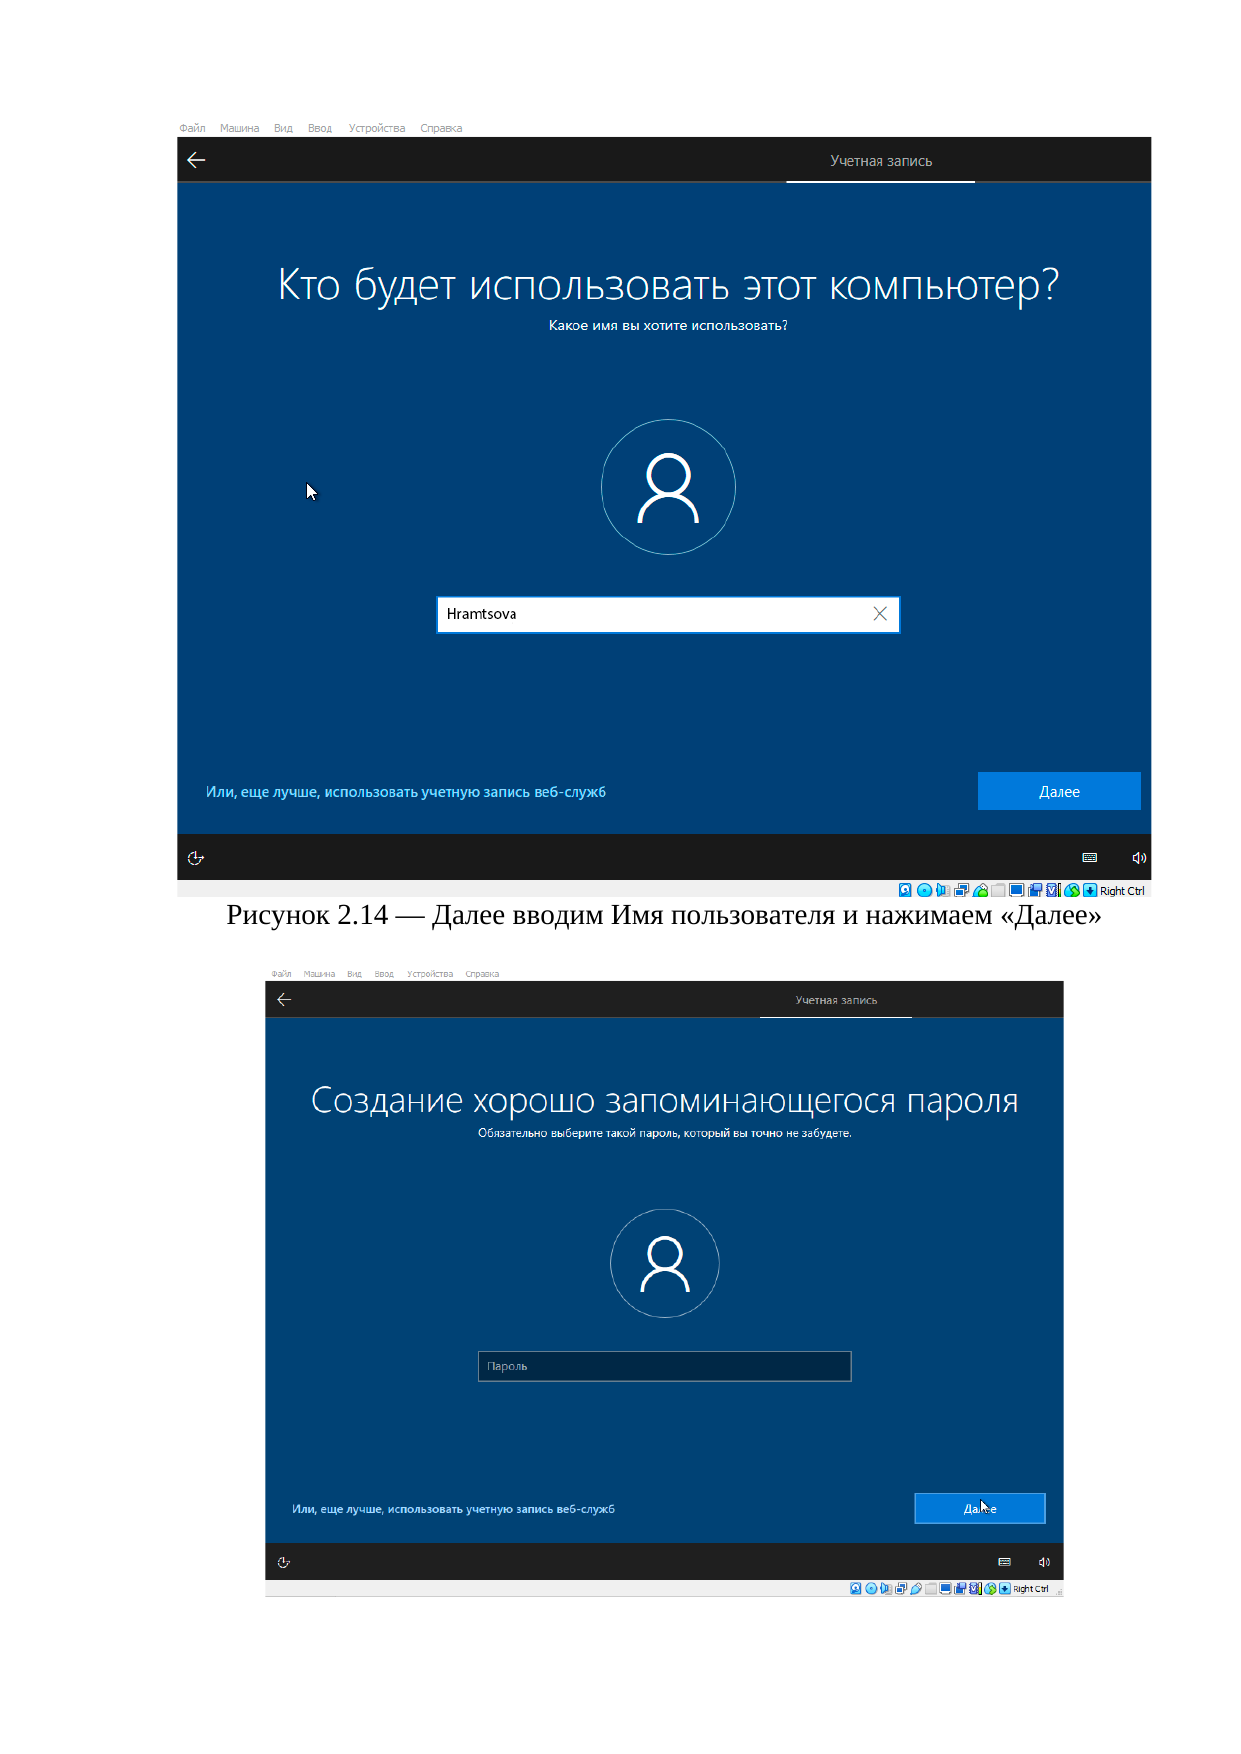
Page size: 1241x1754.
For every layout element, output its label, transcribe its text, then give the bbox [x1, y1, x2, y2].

text Рисунок 2.14 — Далее вводим Имя пользователя и нажимаем «Далее» [177, 897, 1152, 931]
picture [177, 118, 1152, 897]
picture [265, 964, 1064, 1597]
